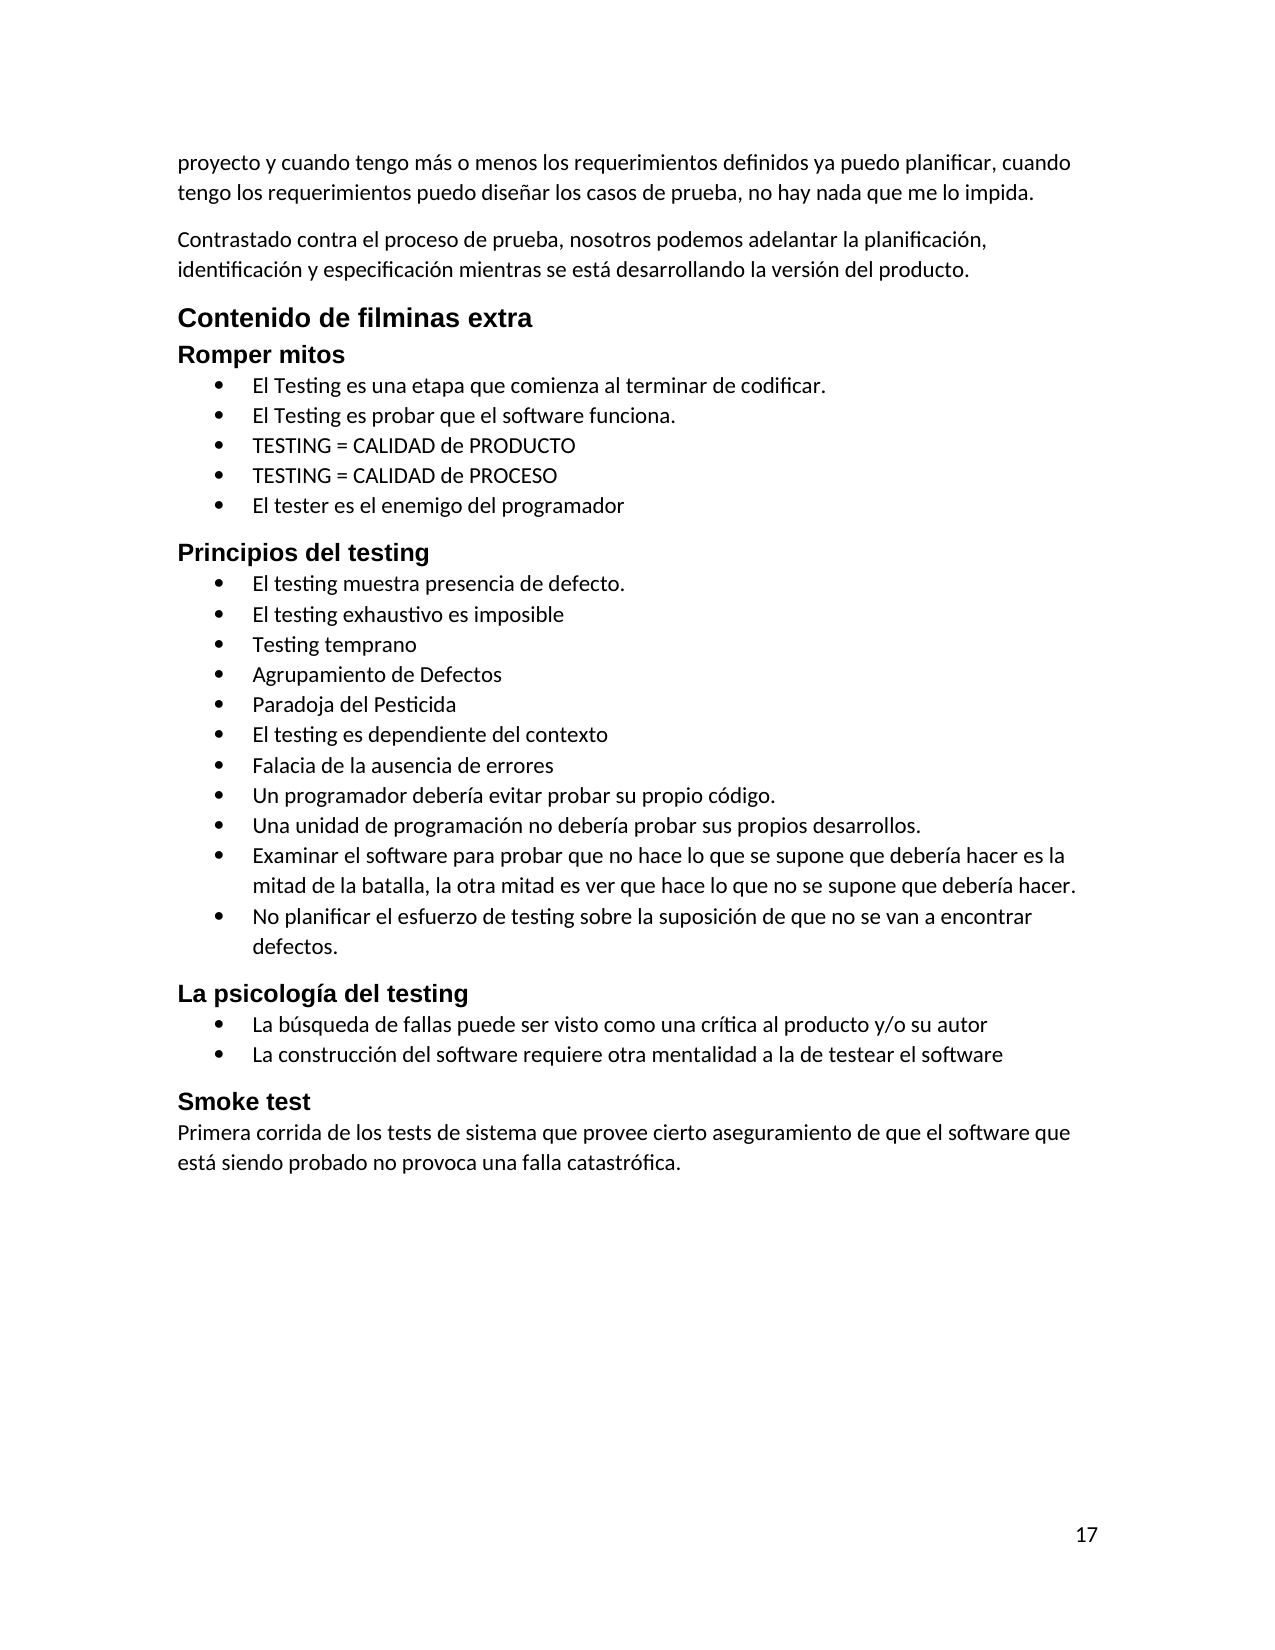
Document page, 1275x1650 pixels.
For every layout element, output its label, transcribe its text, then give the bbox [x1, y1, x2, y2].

list Falacia de la ausencia de errores [215, 751, 1098, 779]
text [177, 148, 1098, 206]
list El Testing es probar que el software funciona. [215, 401, 1098, 429]
list Agrupamiento de Defectos [215, 660, 1098, 688]
list El tester es el enemigo del programador [215, 492, 1098, 519]
list TESTING = CALIDAD de PRODUCTO [215, 431, 1098, 459]
list Testing temprano [215, 630, 1098, 658]
list El testing exhaustivo es imposible [215, 600, 1098, 628]
list La construcción del software requiere otra mentalidad a la de testear el software [215, 1040, 1098, 1068]
list Examinar el software para probar que no hace lo que se supone que debería hacer es la mitad de la batalla, la otra mitad es ver que hace lo que no se supone que debería hacer. [215, 841, 1098, 899]
list Paradoja del Pesticida [215, 690, 1098, 718]
list No planificar el esfuerzo de testing sobre la suposición de que no se van a encontrar defectos. [215, 902, 1098, 960]
text Contrastado contra el proceso de prueba, nosotros podemos adelantar la planificación, identificación y especificación mientras se está desarrollando la versión del producto. [177, 225, 1098, 283]
subtitle Contenido de filminas extra [177, 302, 1098, 333]
subtitle Smoke test [177, 1087, 1098, 1116]
subtitle Romper mitos [177, 340, 1098, 368]
subtitle La psicología del testing [177, 979, 1098, 1008]
list El testing es dependiente del contexto [215, 721, 1098, 748]
list Una unidad de programación no debería probar sus propios desarrollos. [215, 811, 1098, 839]
list El testing muestra presencia de defecto. [215, 569, 1098, 597]
list TESTING = CALIDAD de PROCESO [215, 461, 1098, 489]
list Un programador debería evitar probar su propio código. [215, 781, 1098, 809]
text Primera corrida de los tests de sistema que provee cierto aseguramiento de que el software que está siendo probado no provoca una falla catastrófica. [177, 1118, 1098, 1176]
list El Testing es una etapa que comienza al terminar de codificar. [215, 371, 1098, 399]
list La búsqueda de fallas puede ser visto como una crítica al producto y/o su autor [215, 1010, 1098, 1038]
subtitle Principios del testing [177, 538, 1098, 567]
